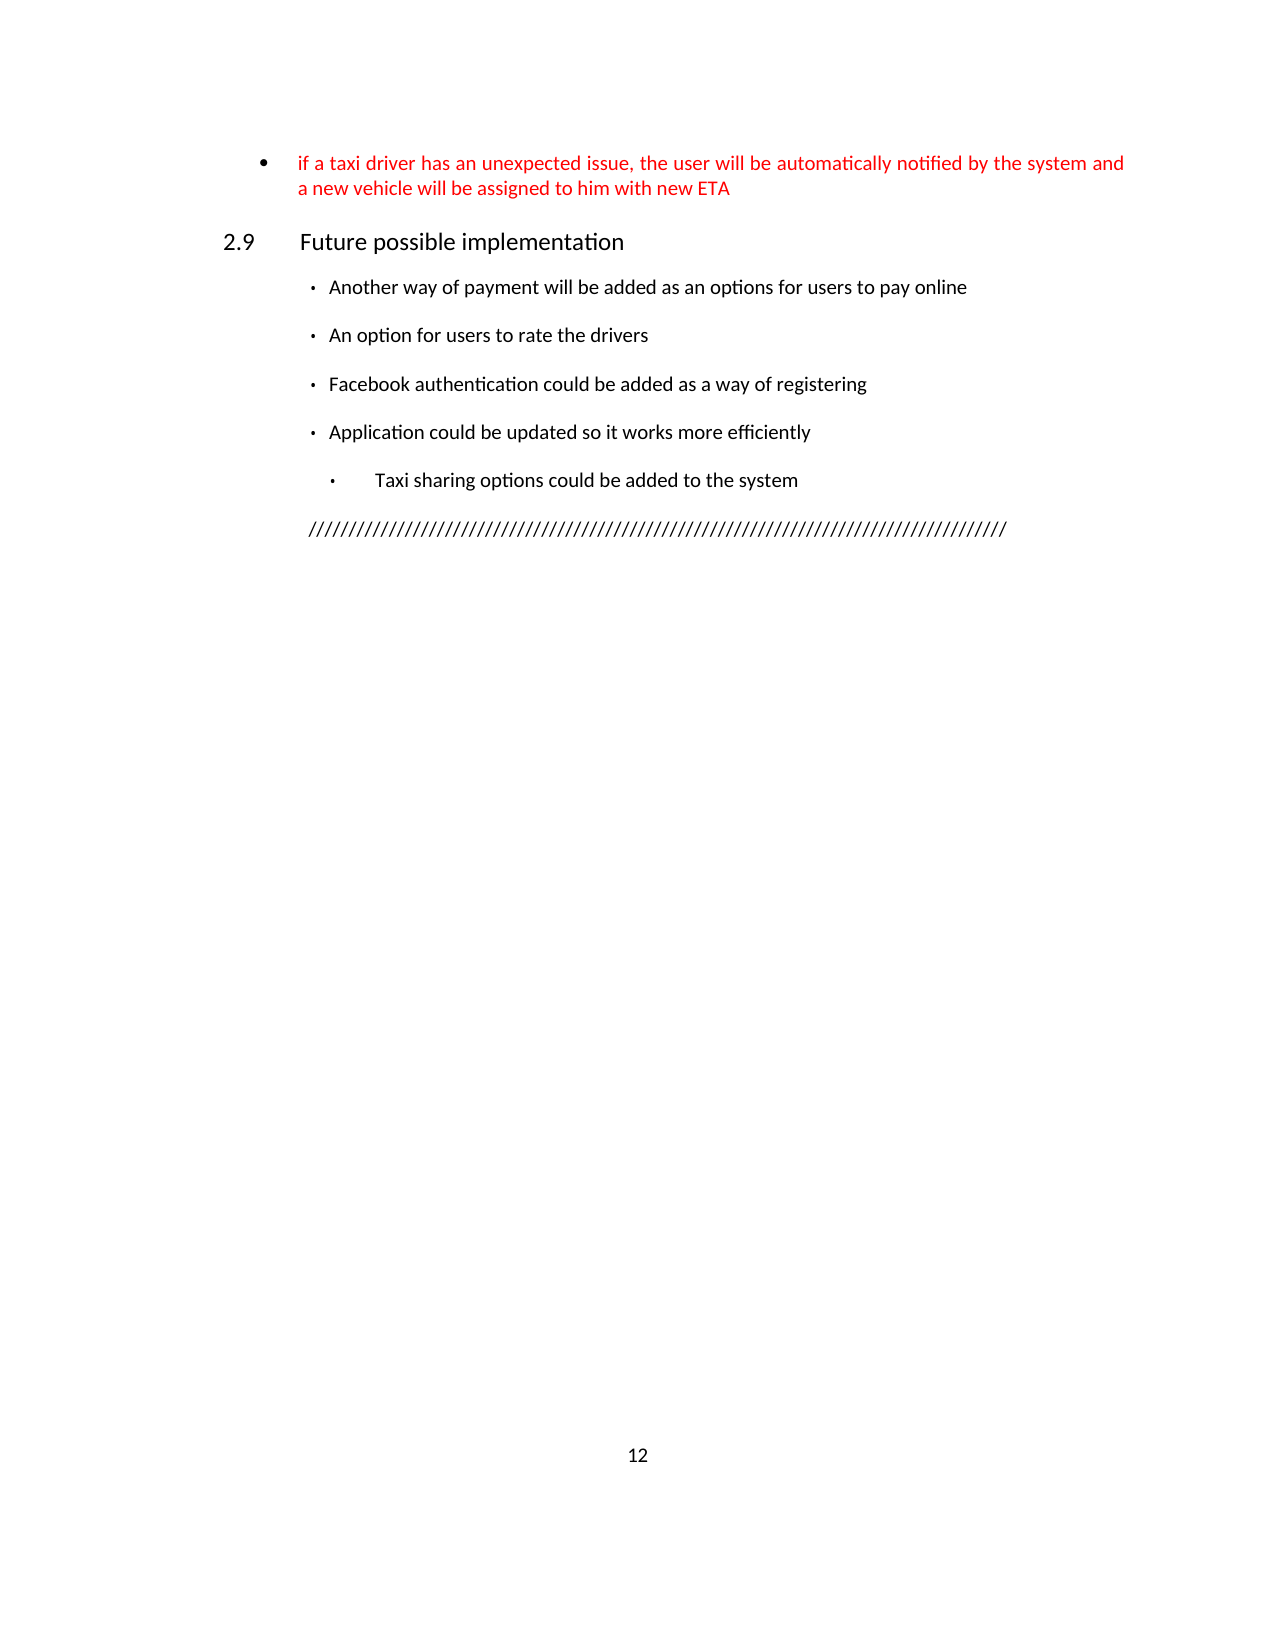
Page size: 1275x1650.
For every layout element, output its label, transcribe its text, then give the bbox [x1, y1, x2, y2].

text /////////////////////////////////////////////////////////////////////////////////////// [308, 516, 1019, 541]
list Another way of payment will be added as an options for users to pay online [308, 274, 1019, 300]
list An option for users to rate the drivers [308, 323, 1019, 348]
subtitle Future possible implementation [223, 226, 1127, 256]
list Application could be updated so it works more efficiently [308, 419, 1019, 445]
list if a taxi driver has an unexpected issue, the user will be automatically notified by the system and a new vehicle will be assigned to him with new ETA [260, 150, 1127, 201]
list Facebook authentication could be added as a way of registering [308, 371, 1019, 396]
list Taxi sharing options could be added to the system [328, 468, 1019, 493]
